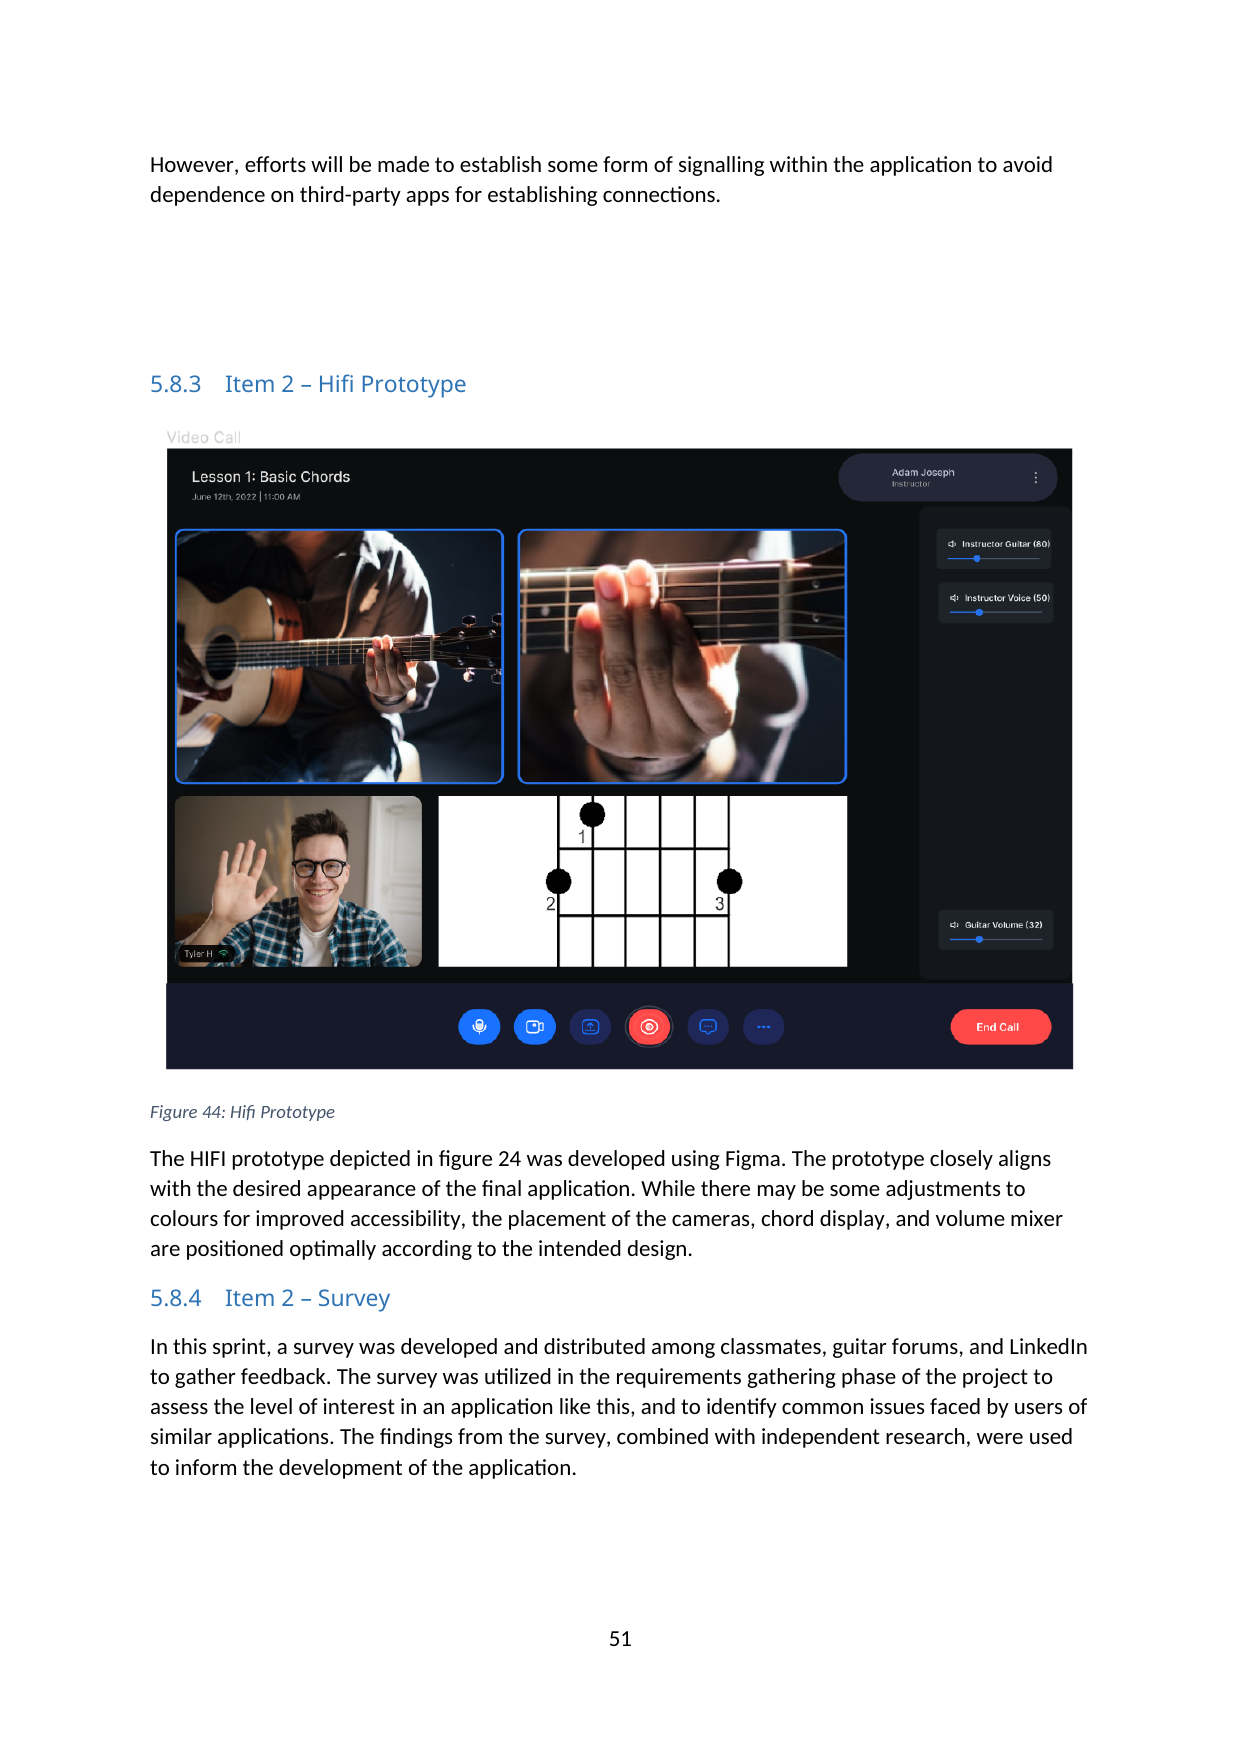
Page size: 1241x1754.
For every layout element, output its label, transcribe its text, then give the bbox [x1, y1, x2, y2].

text In this sprint, a survey was developed and distributed among classmates, guitar forums, and LinkedIn to gather feedback. The survey was utilized in the requirements gathering phase of the project to assess the level of interest in an application like this, and to identify common issues faced by users of similar applications. The findings from the survey, combined with independent research, were used to inform the development of the application. [150, 1332, 1090, 1481]
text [150, 150, 1090, 208]
picture [150, 418, 1091, 1082]
subtitle Item 2 – Survey [150, 1281, 1090, 1313]
subtitle Item 2 – Hifi Prototype [150, 368, 1090, 399]
text The HIFI prototype depicted in figure 24 was developed using Figma. The prototype closely aligns with the desired appearance of the final application. While there may be some adjustments to colours for improved accessibility, the placement of the cameras, chord display, and volume mixer are positioned optimally according to the intended design. [150, 1144, 1090, 1263]
